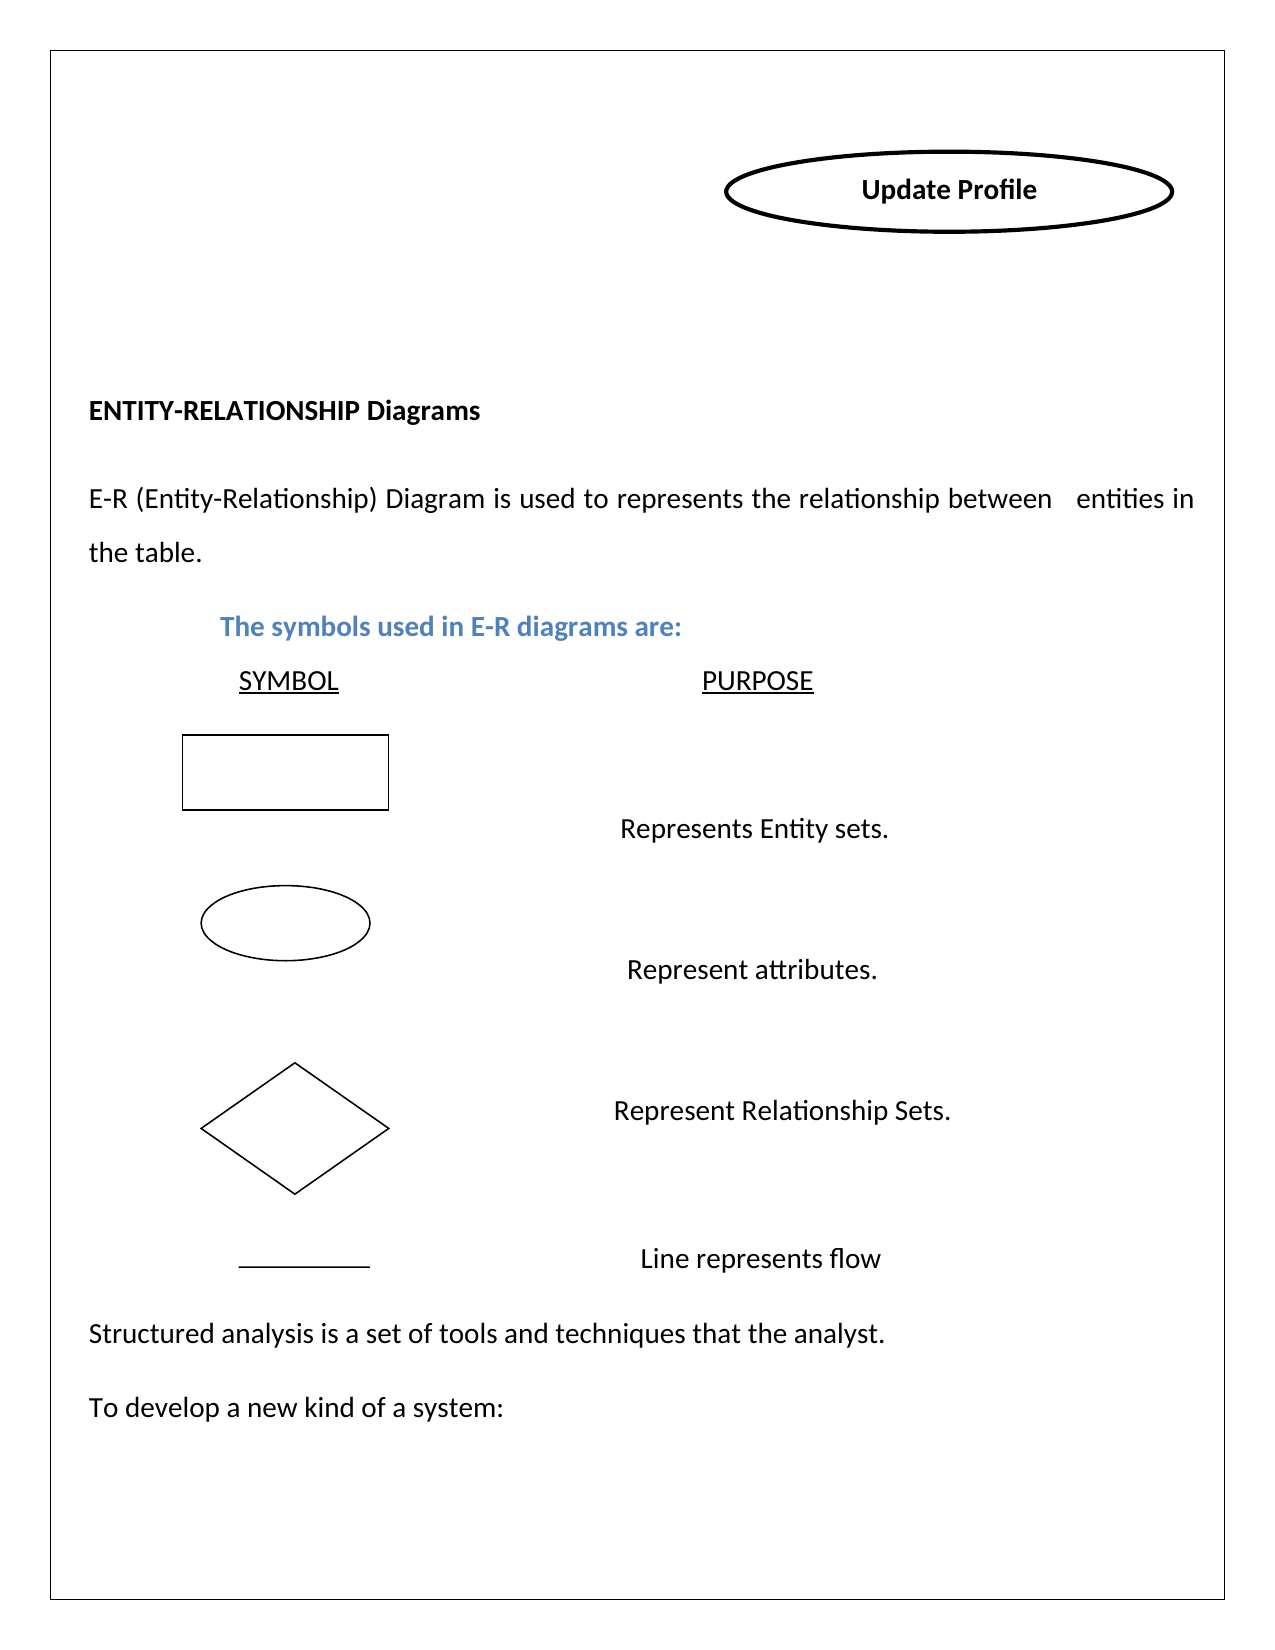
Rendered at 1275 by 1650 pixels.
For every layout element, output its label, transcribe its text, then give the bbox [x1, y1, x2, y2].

text Line represents flow [232, 1241, 1196, 1276]
subtitle The symbols used in E-R diagrams are: [201, 608, 1196, 644]
text To develop a new kind of a system: [89, 1389, 1196, 1425]
subtitle ENTITY-RELATIONSHIP Diagrams [89, 392, 1196, 427]
text Represents Entity sets. [89, 810, 1196, 846]
text Represent attributes. [539, 951, 1196, 987]
text Represent Relationship Sets. [614, 1092, 1196, 1128]
text SYMBOL PURPOSE [89, 662, 1196, 697]
text E-R (Entity-Relationship) Diagram is used to represents the relationship between entities in the table. [89, 480, 1196, 569]
text Structured analysis is a set of tools and techniques that the analyst. [89, 1315, 1196, 1350]
